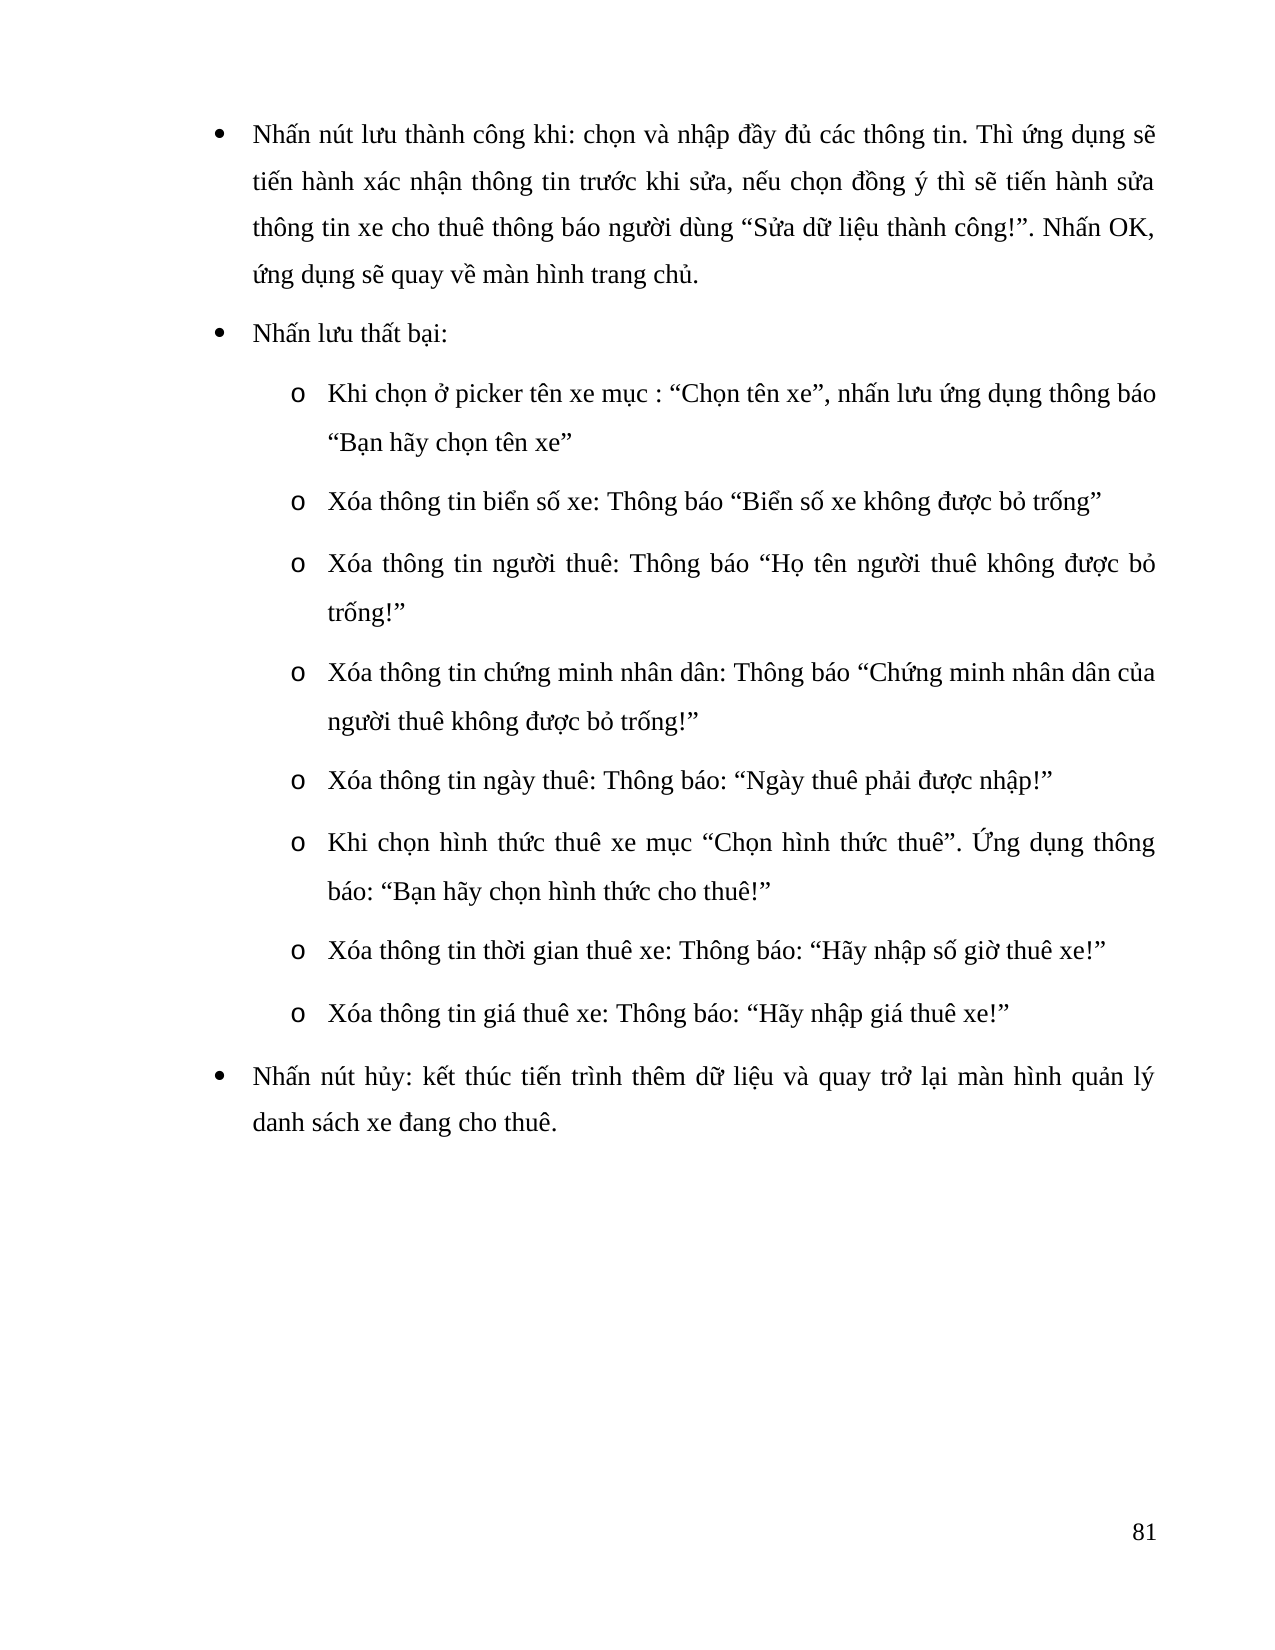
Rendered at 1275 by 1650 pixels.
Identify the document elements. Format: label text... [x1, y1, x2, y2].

list Xóa thông tin giá thuê xe: Thông báo: “Hãy nhập giá thuê xe!” [290, 997, 1157, 1031]
list Xóa thông tin người thuê: Thông báo “Họ tên người thuê không được bỏ trống!” [290, 547, 1157, 628]
list Nhấn nút lưu thành công khi: chọn và nhập đầy đủ các thông tin. Thì ứng dụng sẽ tiến hành xác nhận thông tin trước khi sửa, nếu chọn đồng ý thì sẽ tiến hành sửa thông tin xe cho thuê thông báo người dùng “Sửa dữ liệu thành công!”. Nhấn OK, ứng dụng sẽ quay về màn hình trang chủ. [215, 118, 1157, 289]
list Khi chọn hình thức thuê xe mục “Chọn hình thức thuê”. Ứng dụng thông báo: “Bạn hãy chọn hình thức cho thuê!” [290, 826, 1157, 906]
list Xóa thông tin thời gian thuê xe: Thông báo: “Hãy nhập số giờ thuê xe!” [290, 934, 1157, 968]
list Nhấn nút hủy: kết thúc tiến trình thêm dữ liệu và quay trở lại màn hình quản lý danh sách xe đang cho thuê. [215, 1060, 1157, 1138]
list Khi chọn ở picker tên xe mục : “Chọn tên xe”, nhấn lưu ứng dụng thông báo “Bạn hãy chọn tên xe” [290, 377, 1157, 457]
list Xóa thông tin ngày thuê: Thông báo: “Ngày thuê phải được nhập!” [290, 764, 1157, 797]
list Xóa thông tin chứng minh nhân dân: Thông báo “Chứng minh nhân dân của người thuê không được bỏ trống!” [290, 656, 1157, 736]
list Xóa thông tin biển số xe: Thông báo “Biển số xe không được bỏ trống” [290, 485, 1157, 518]
list Nhấn lưu thất bại: [215, 317, 1157, 349]
